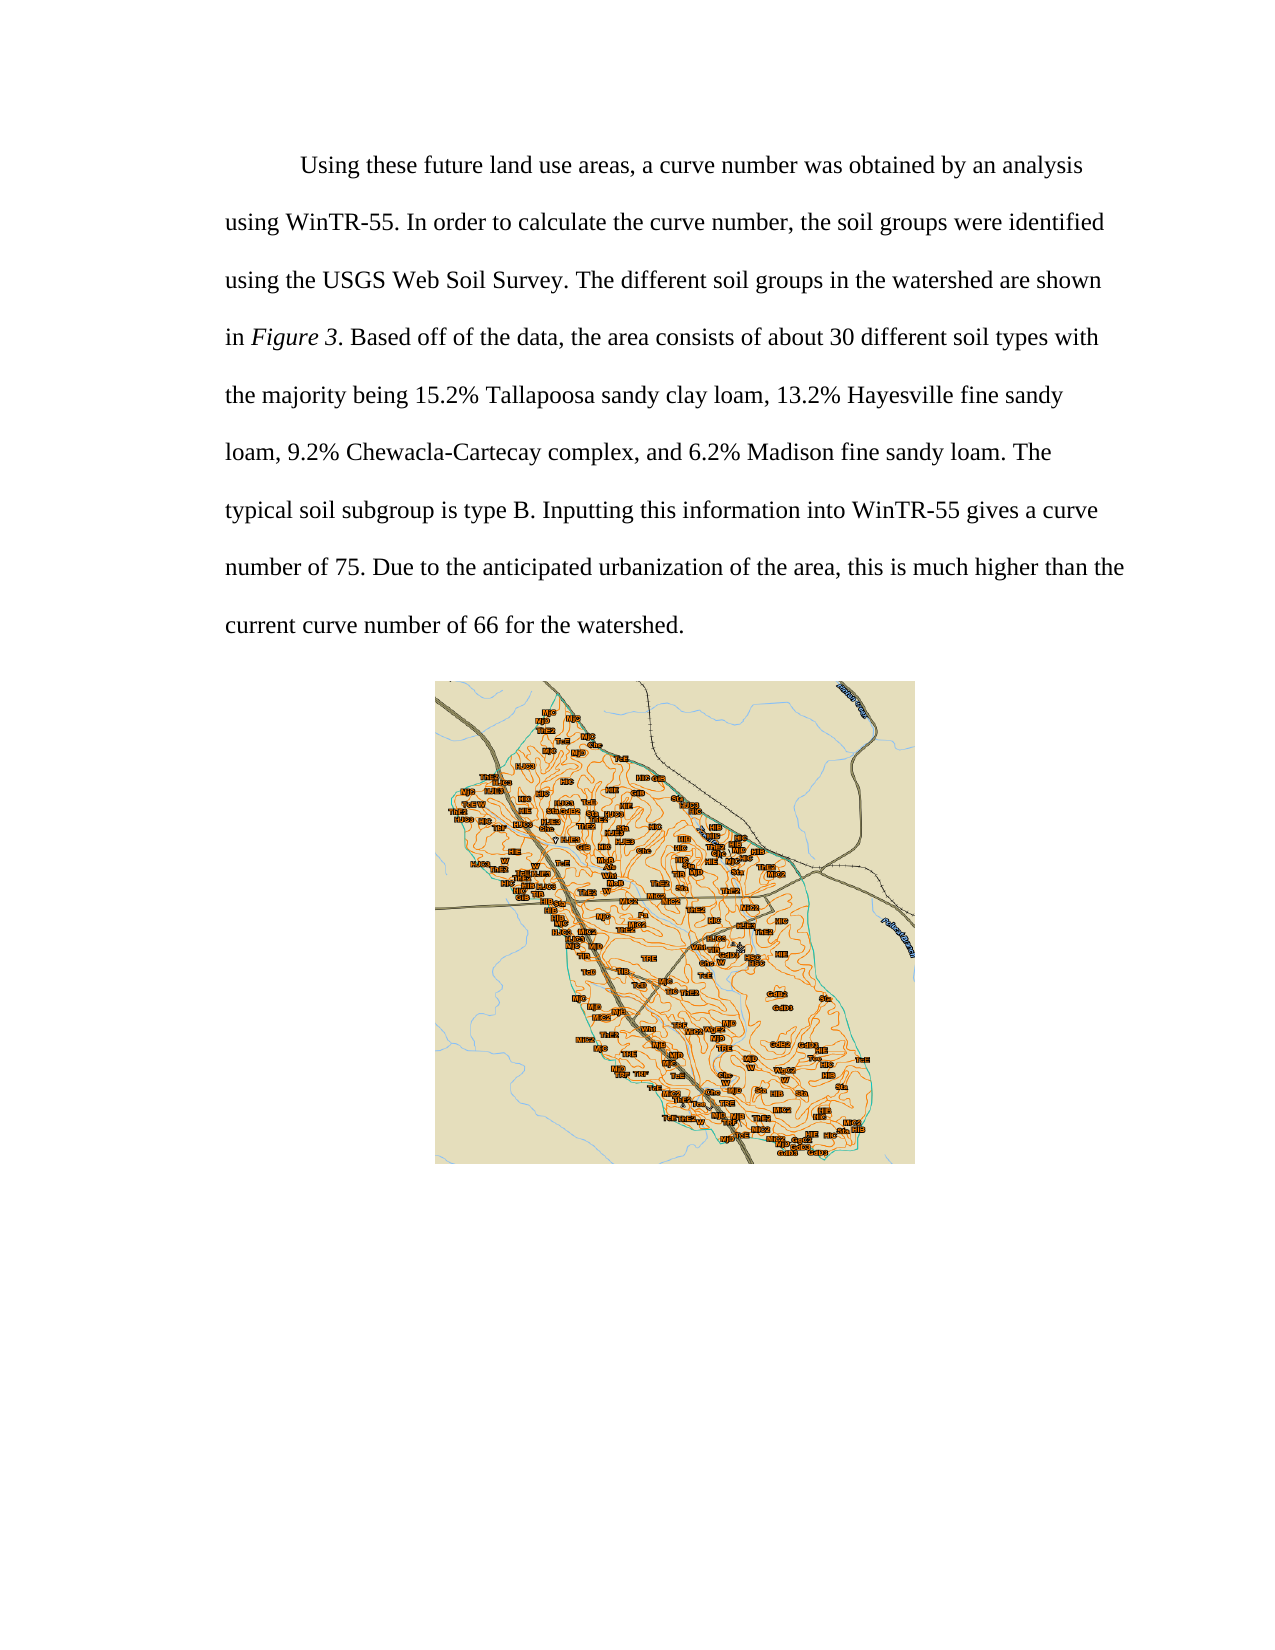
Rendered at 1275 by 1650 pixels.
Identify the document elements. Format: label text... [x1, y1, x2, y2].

picture [435, 681, 915, 1164]
text Using these future land use areas, a curve number was obtained by an analysis using WinTR-55. In order to calculate the curve number, the soil groups were identified using the USGS Web Soil Survey. The different soil groups in the watershed are shown in Figure 3. Based off of the data, the area consists of about 30 different soil types with the majority being 15.2% Tallapoosa sandy clay loam, 13.2% Hayesville fine sandy loam, 9.2% Chewacla-Cartecay complex, and 6.2% Madison fine sandy loam. The typical soil subgroup is type B. Inputting this information into WinTR-55 gives a curve number of 75. Due to the anticipated urbanization of the area, this is much higher than the current curve number of 66 for the watershed. [225, 150, 1125, 639]
